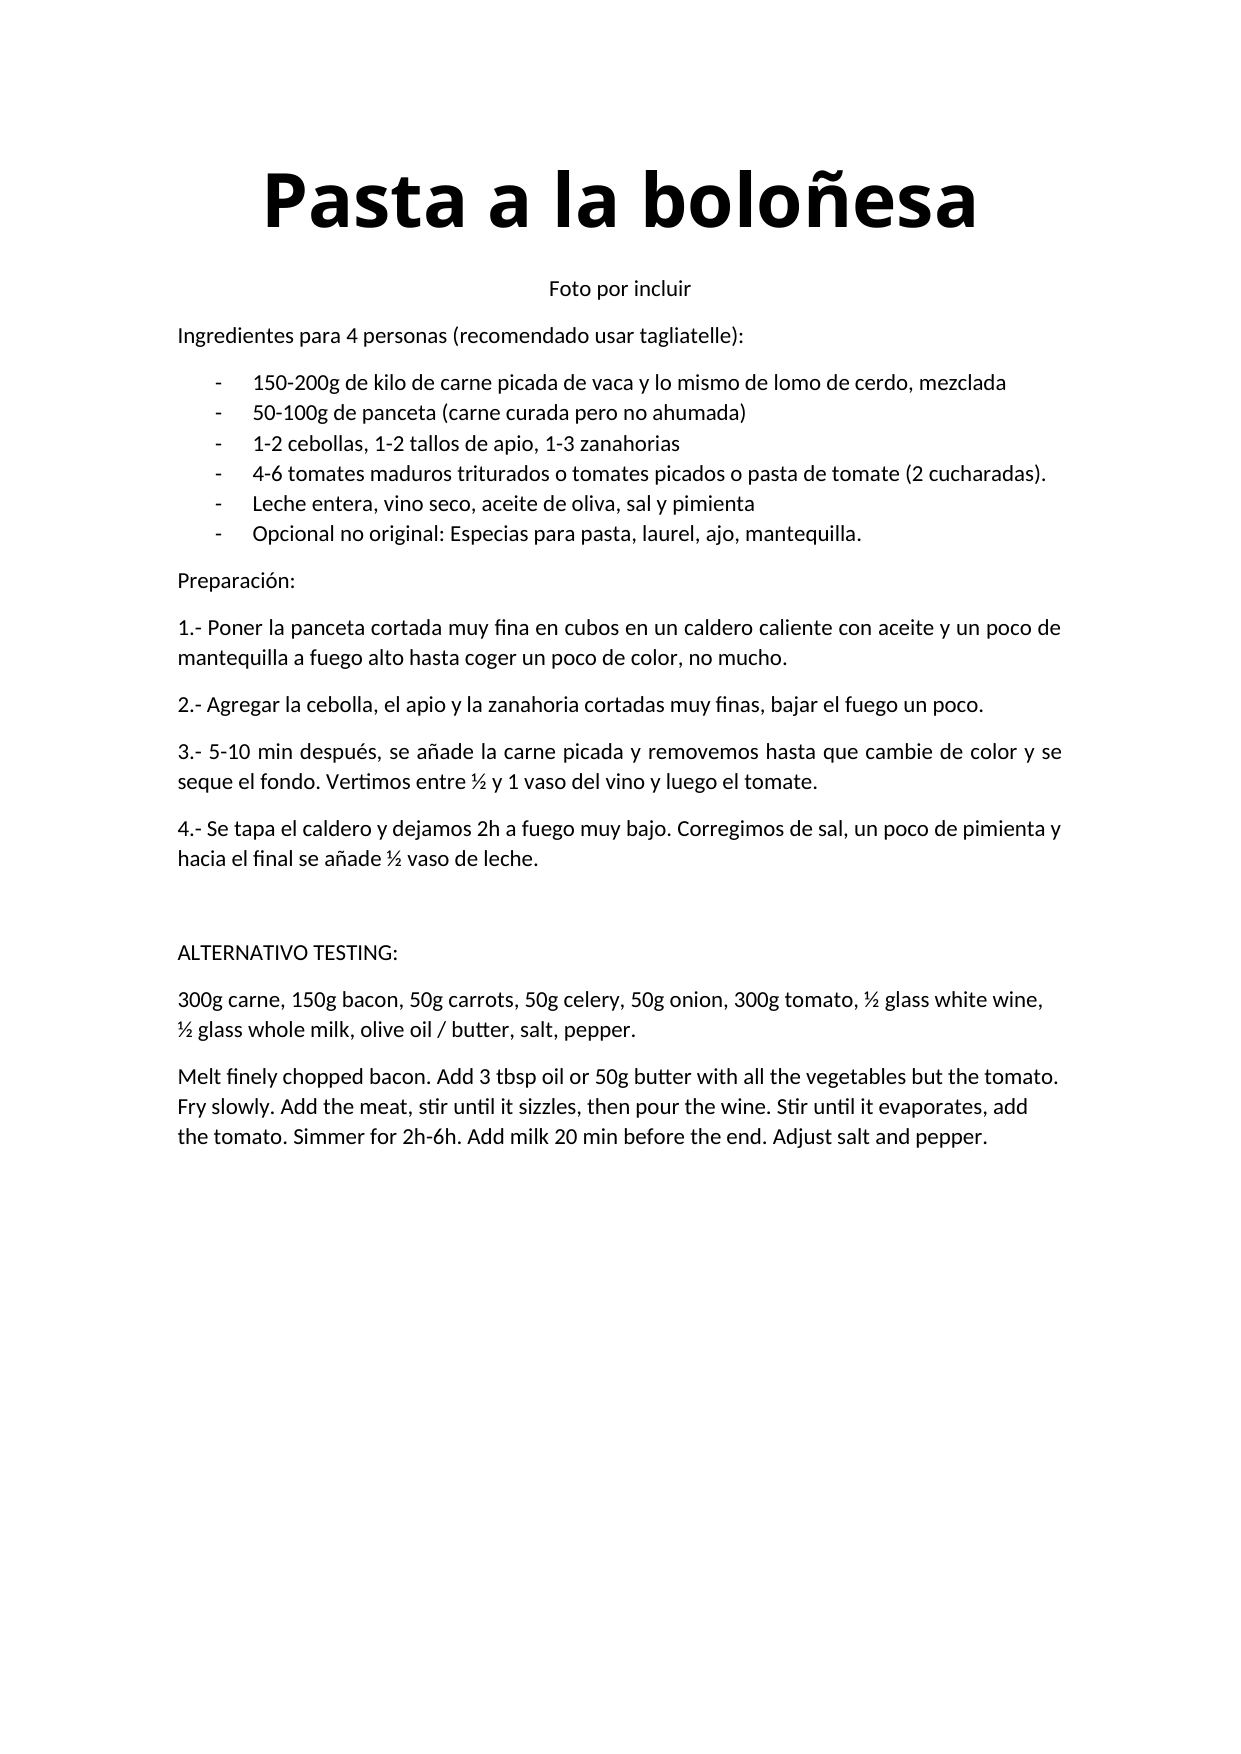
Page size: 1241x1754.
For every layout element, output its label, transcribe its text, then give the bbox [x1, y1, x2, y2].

text 4.- Se tapa el caldero y dejamos 2h a fuego muy bajo. Corregimos de sal, un poco de pimienta y hacia el final se añade ½ vaso de leche. [177, 814, 1063, 872]
text Preparación: [177, 566, 1063, 594]
text 300g carne, 150g bacon, 50g carrots, 50g celery, 50g onion, 300g tomato, ½ glass white wine, ½ glass whole milk, olive oil / butter, salt, pepper. [177, 985, 1063, 1043]
list Opcional no original: Especias para pasta, laurel, ajo, mantequilla. [215, 519, 1063, 547]
text 2.- Agregar la cebolla, el apio y la zanahoria cortadas muy finas, bajar el fuego un poco. [177, 690, 1063, 718]
text Pasta a la boloñesa [177, 148, 1063, 250]
text 3.- 5-10 min después, se añade la carne picada y removemos hasta que cambie de color y se seque el fondo. Vertimos entre ½ y 1 vaso del vino y luego el tomate. [177, 737, 1063, 795]
text 1.- Poner la panceta cortada muy fina en cubos en un caldero caliente con aceite y un poco de mantequilla a fuego alto hasta coger un poco de color, no mucho. [177, 613, 1063, 671]
text ALTERNATIVO TESTING: [177, 938, 1063, 966]
text Ingredientes para 4 personas (recomendado usar tagliatelle): [177, 321, 1063, 349]
text Melt finely chopped bacon. Add 3 tbsp oil or 50g butter with all the vegetables but the tomato. Fry slowly. Add the meat, stir until it sizzles, then pour the wine. Stir until it evaporates, add the tomato. Simmer for 2h-6h. Add milk 20 min before the end. Adjust salt and pepper. [177, 1062, 1063, 1151]
list 150-200g de kilo de carne picada de vaca y lo mismo de lomo de cerdo, mezclada [215, 368, 1063, 396]
list 50-100g de panceta (carne curada pero no ahumada) [215, 398, 1063, 427]
list 4-6 tomates maduros triturados o tomates picados o pasta de tomate (2 cucharadas). [215, 459, 1063, 487]
list 1-2 cebollas, 1-2 tallos de apio, 1-3 zanahorias [215, 429, 1063, 457]
list Leche entera, vino seco, aceite de oliva, sal y pimienta [215, 489, 1063, 517]
text Foto por incluir [177, 274, 1063, 303]
